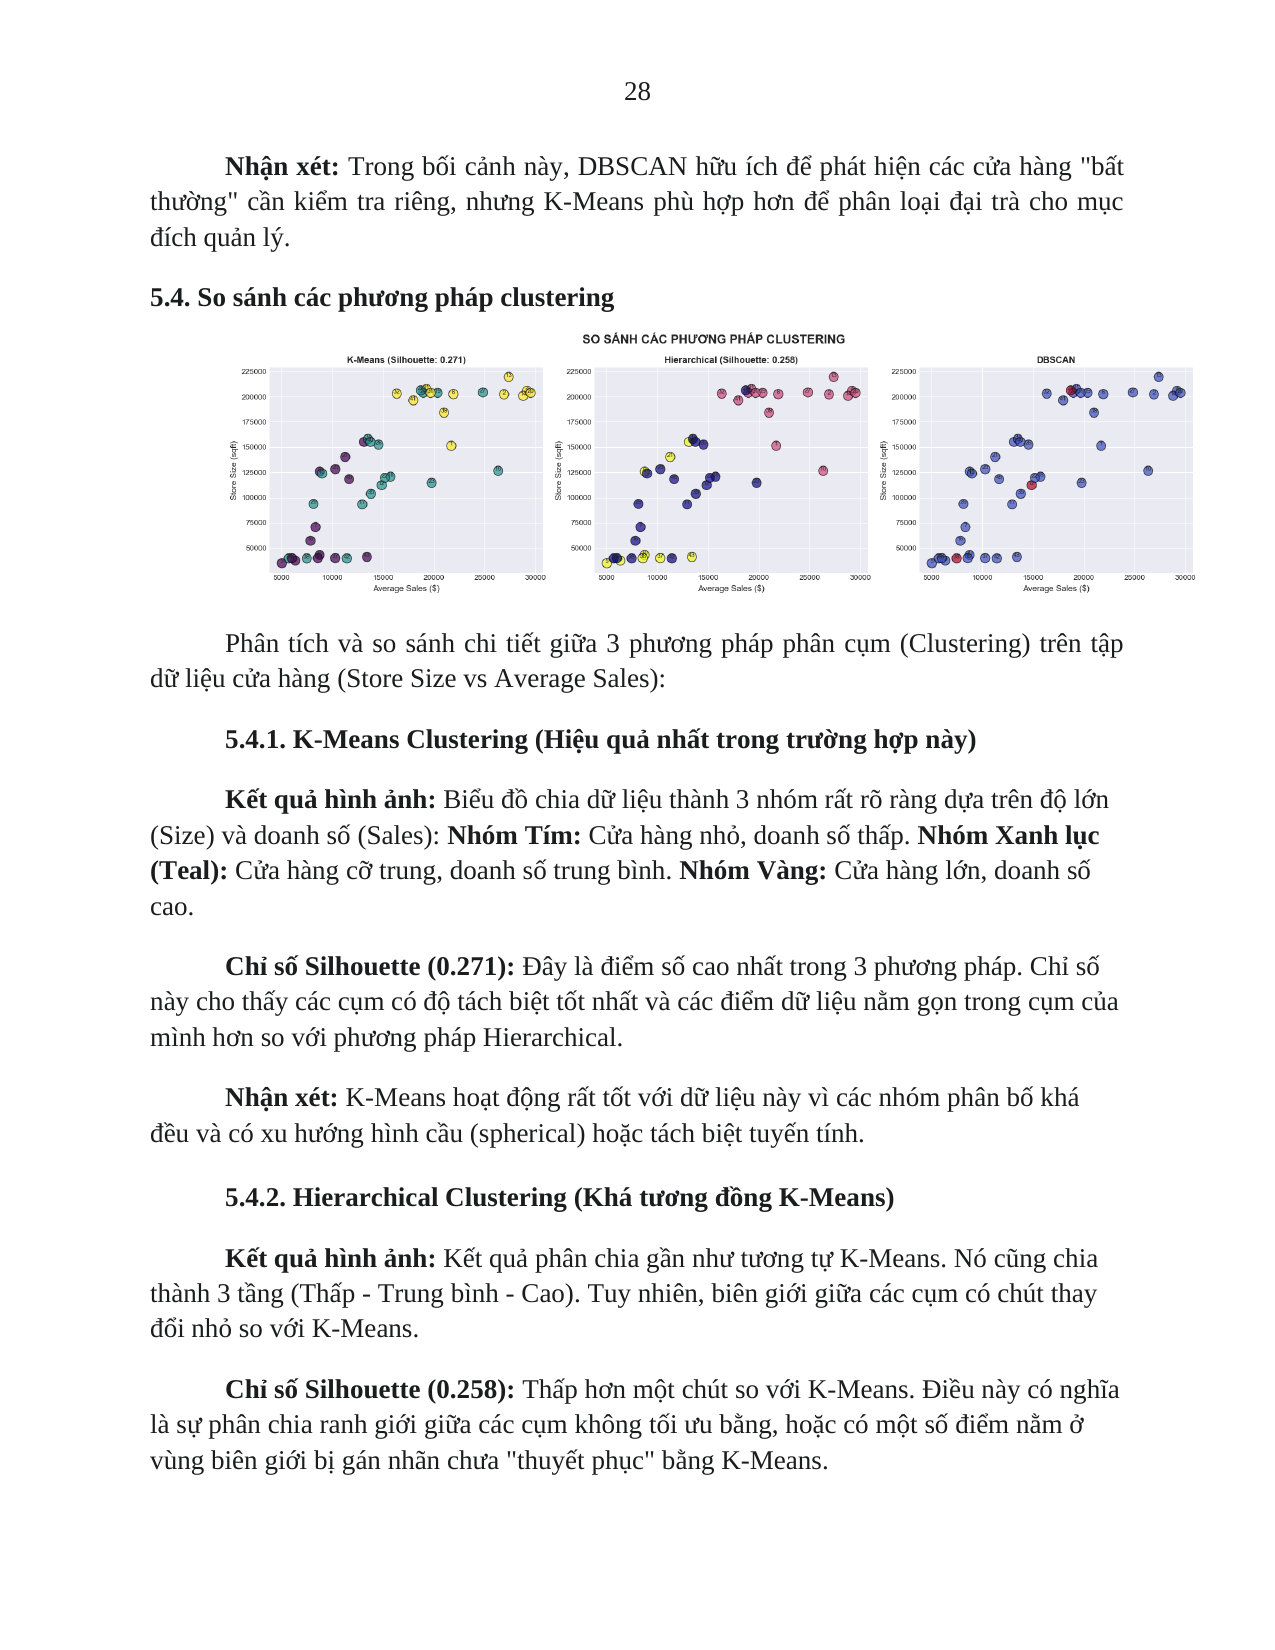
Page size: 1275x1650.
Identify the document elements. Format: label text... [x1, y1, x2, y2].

text Kết quả hình ảnh: Biểu đồ chia dữ liệu thành 3 nhóm rất rõ ràng dựa trên độ lớn (Size) và doanh số (Sales): Nhóm Tím: Cửa hàng nhỏ, doanh số thấp. Nhóm Xanh lục (Teal): Cửa hàng cỡ trung, doanh số trung bình. Nhóm Vàng: Cửa hàng lớn, doanh số cao. [150, 783, 1125, 921]
text Kết quả hình ảnh: Kết quả phân chia gần như tương tự K-Means. Nó cũng chia thành 3 tầng (Thấp - Trung bình - Cao). Tuy nhiên, biên giới giữa các cụm có chút thay đổi nhỏ so với K-Means. [150, 1242, 1125, 1344]
subtitle 5.4.1. K-Means Clustering (Hiệu quả nhất trong trường hợp này) [150, 723, 1125, 754]
picture [225, 329, 1200, 598]
text Chỉ số Silhouette (0.258): Thấp hơn một chút so với K-Means. Điều này có nghĩa là sự phân chia ranh giới giữa các cụm không tối ưu bằng, hoặc có một số điểm nằm ở vùng biên giới bị gán nhãn chưa "thuyết phục" bằng K-Means. [150, 1373, 1125, 1475]
subtitle 5.4. So sánh các phương pháp clustering [150, 281, 1125, 312]
text Chỉ số Silhouette (0.271): Đây là điểm số cao nhất trong 3 phương pháp. Chỉ số này cho thấy các cụm có độ tách biệt tốt nhất và các điểm dữ liệu nằm gọn trong cụm của mình hơn so với phương pháp Hierarchical. [150, 950, 1125, 1052]
text Nhận xét: K-Means hoạt động rất tốt với dữ liệu này vì các nhóm phân bố khá đều và có xu hướng hình cầu (spherical) hoặc tách biệt tuyến tính. [150, 1081, 1125, 1148]
text Nhận xét: Trong bối cảnh này, DBSCAN hữu ích để phát hiện các cửa hàng "bất thường" cần kiểm tra riêng, nhưng K-Means phù hợp hơn để phân loại đại trà cho mục đích quản lý. [150, 150, 1125, 252]
subtitle 5.4.2. Hierarchical Clustering (Khá tương đồng K-Means) [150, 1181, 1125, 1212]
text Phân tích và so sánh chi tiết giữa 3 phương pháp phân cụm (Clustering) trên tập dữ liệu cửa hàng (Store Size vs Average Sales): [150, 627, 1125, 694]
